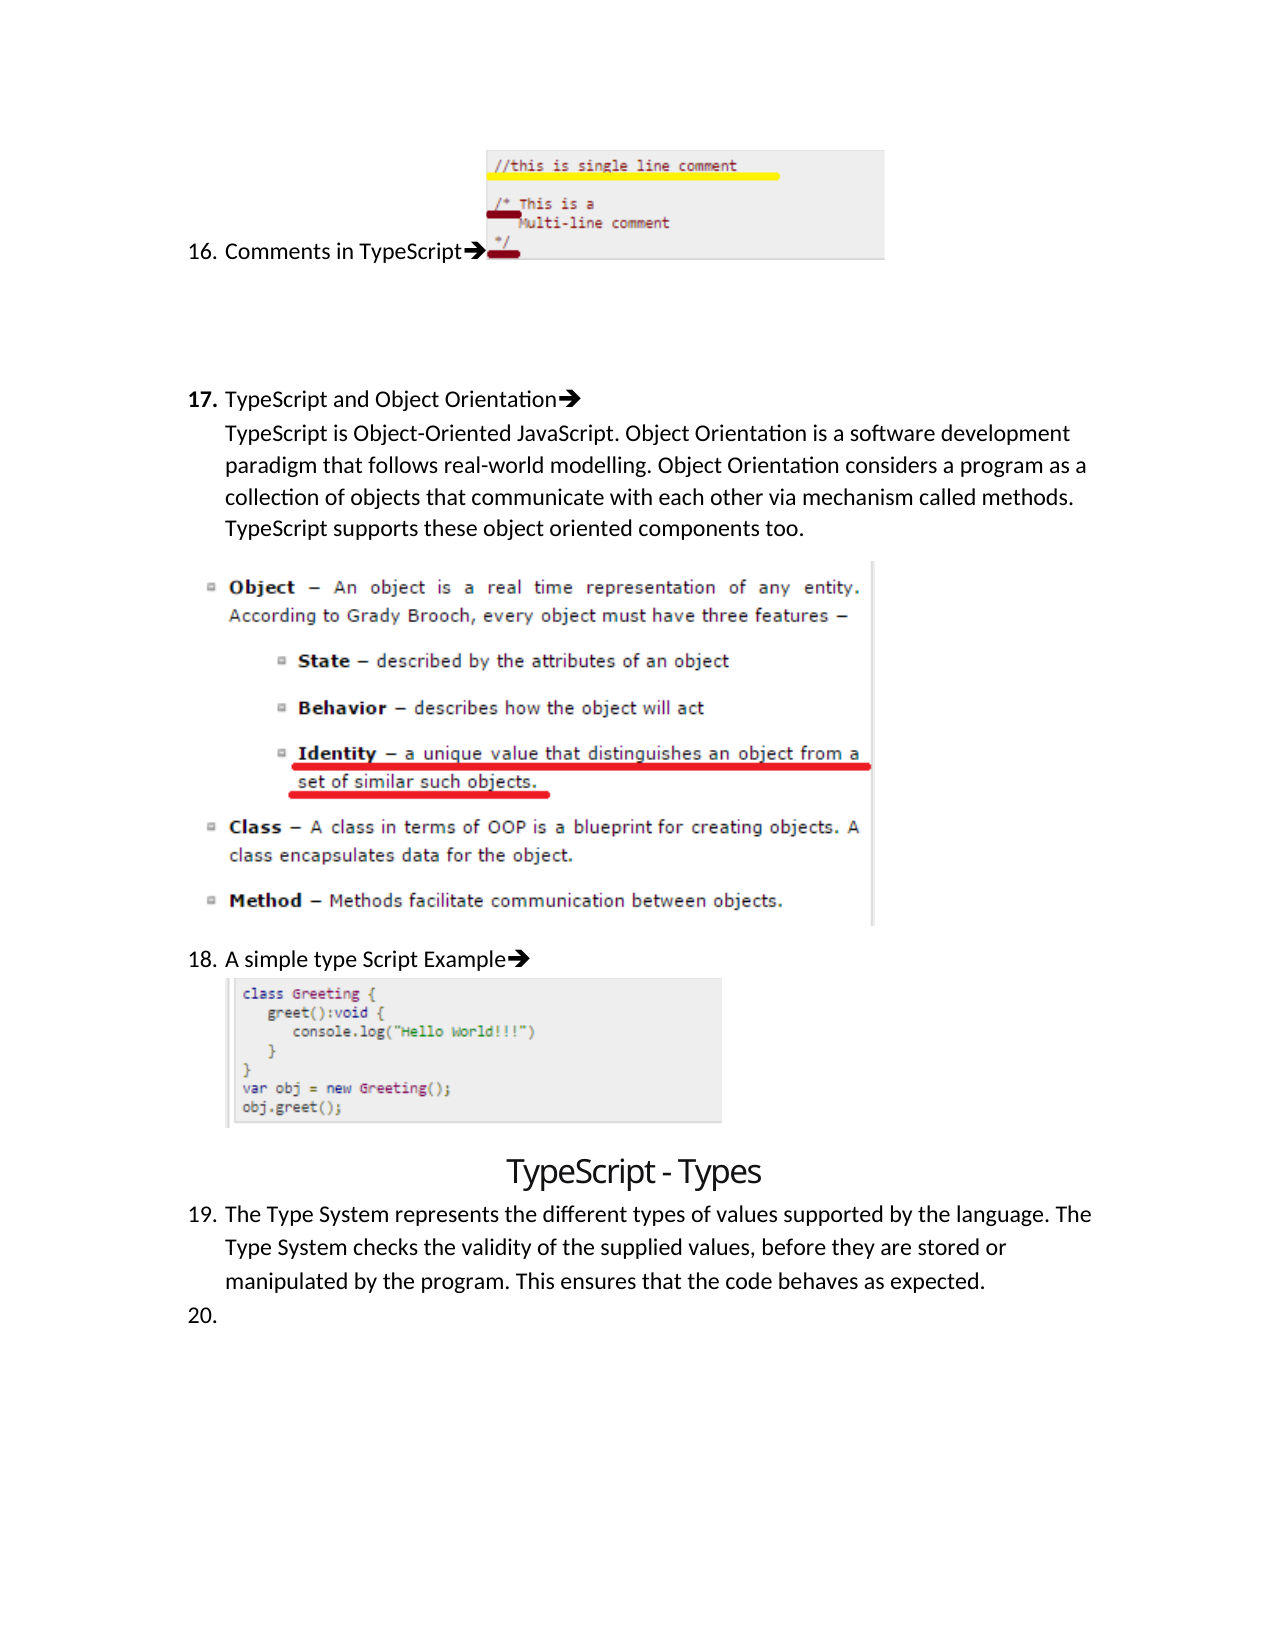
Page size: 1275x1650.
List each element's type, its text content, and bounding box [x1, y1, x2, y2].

subtitle TypeScript and Object Orientation [187, 376, 1120, 413]
list The Type System represents the different types of values supported by the language. The Type System checks the validity of the supplied values, before they are stored or manipulated by the program. This ensures that the code behaves as expected. [187, 1199, 1125, 1295]
subtitle TypeScript - Types [150, 1147, 1120, 1194]
list TypeScript is Object-Oriented JavaScript. Object Orientation is a software development paradigm that follows real-world modelling. Object Orientation considers a program as a collection of objects that communicate with each other via mechanism called methods. TypeScript supports these object oriented components too. [225, 418, 1125, 542]
picture [225, 978, 722, 1128]
subtitle Comments in TypeScript [187, 150, 486, 265]
picture [486, 150, 885, 260]
list A simple type Script Example [506, 944, 1125, 974]
picture [187, 561, 876, 926]
